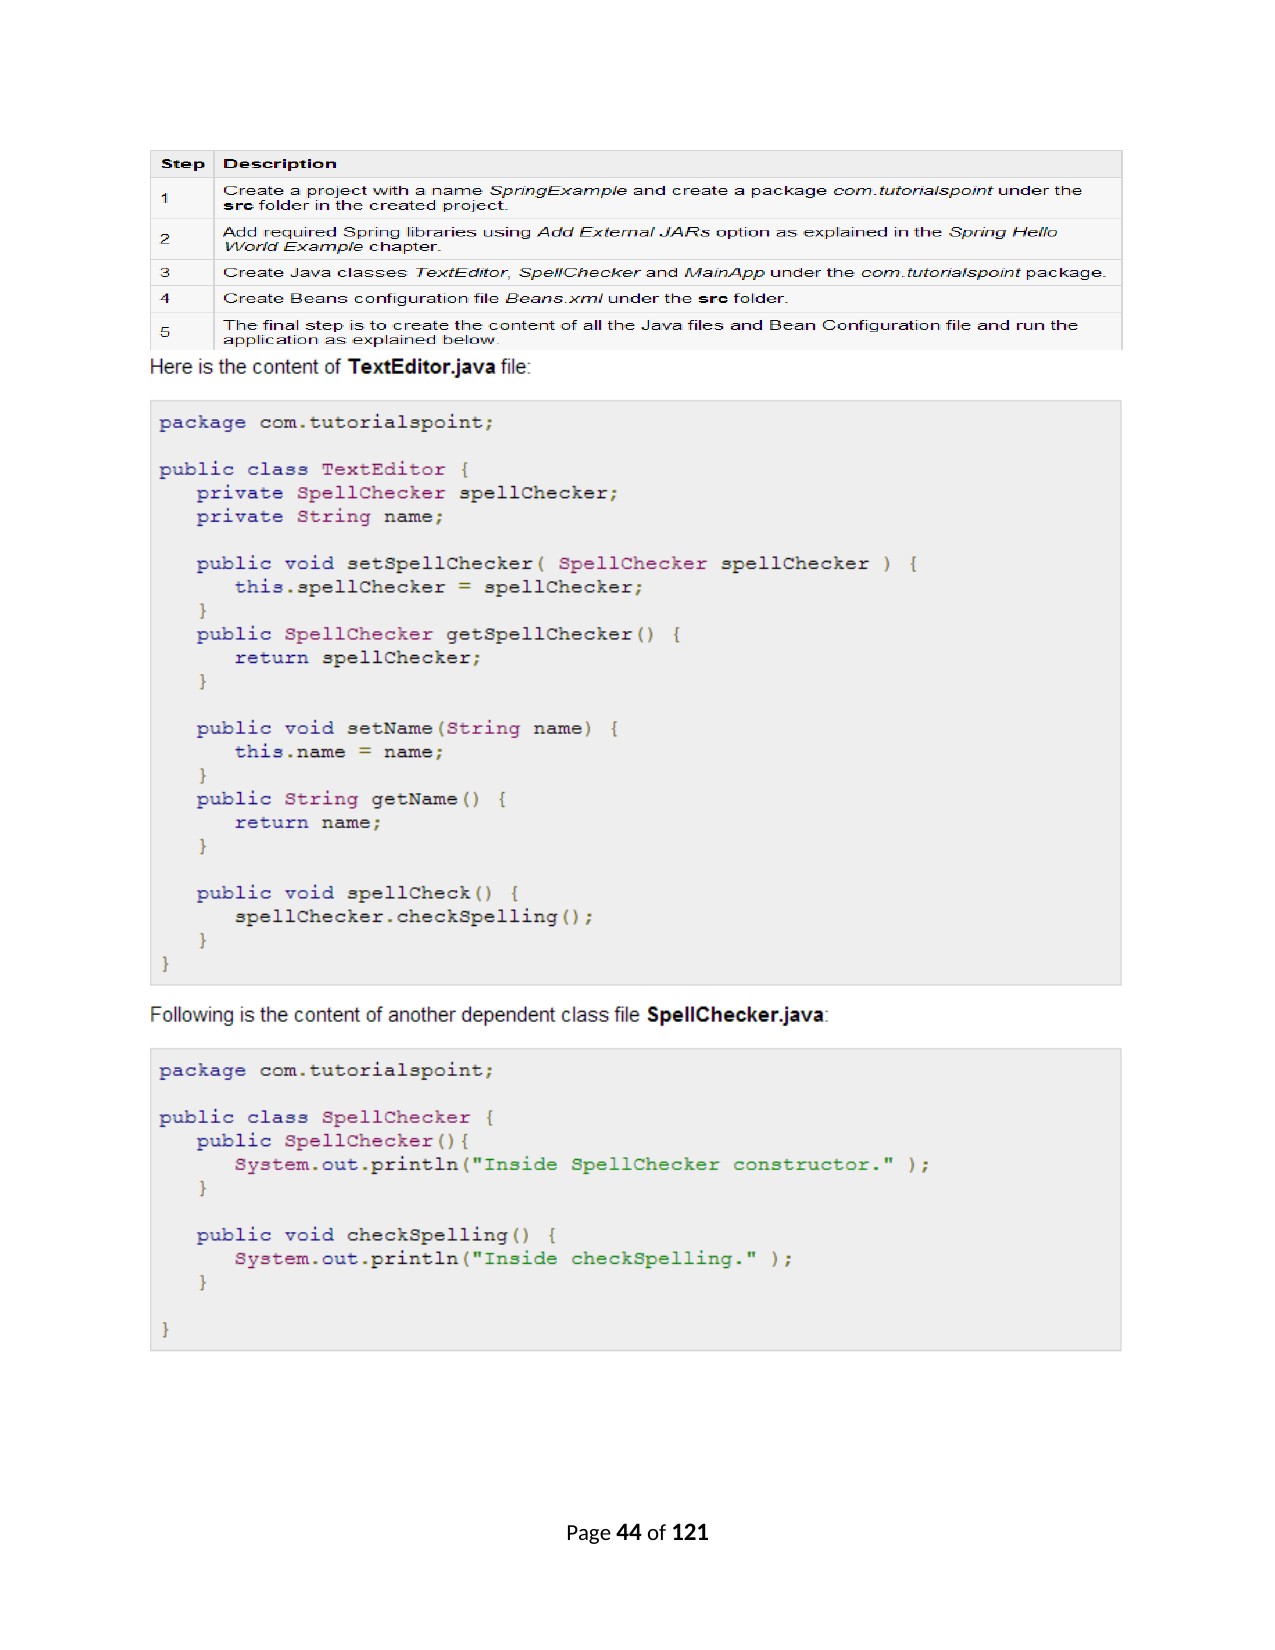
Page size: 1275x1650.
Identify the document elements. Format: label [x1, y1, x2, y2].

picture [150, 150, 1125, 1357]
